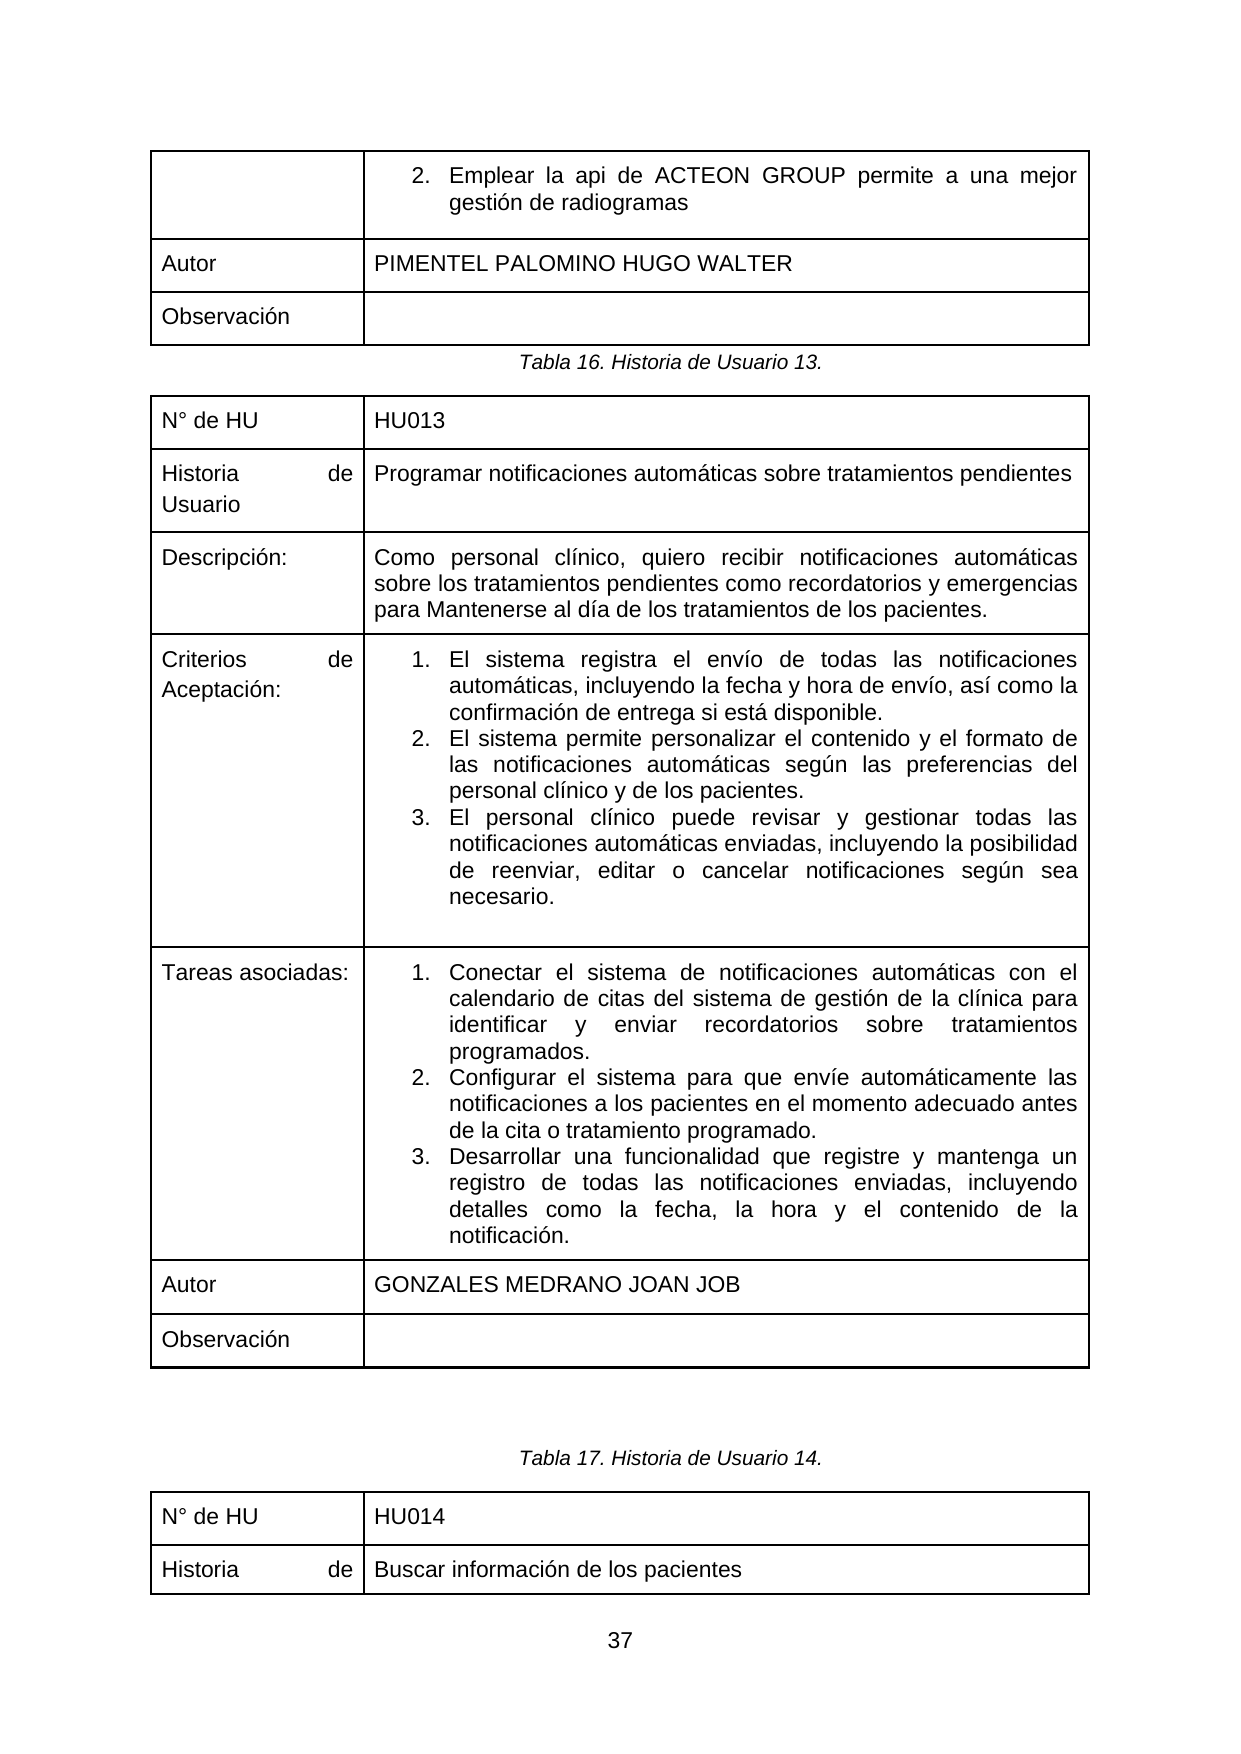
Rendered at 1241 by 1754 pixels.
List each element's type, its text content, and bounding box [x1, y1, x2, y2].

table_cell Historia de Usuario [152, 1546, 363, 1593]
table_header HU013 [365, 397, 1088, 448]
subtitle Tabla 16. Historia de Usuario 13. [253, 350, 1090, 374]
table_cell Observación [152, 293, 363, 344]
table_cell GONZALES MEDRANO JOAN JOB [365, 1261, 1088, 1313]
table_header HU014 [365, 1493, 1088, 1544]
table_cell Autor [152, 1261, 363, 1313]
table_cell [365, 1315, 1088, 1366]
table_cell Como personal clínico, quiero recibir notificaciones automáticas sobre los tratamientos pendientes como recordatorios y emergencias para Mantenerse al día de los tratamientos de los pacientes. [365, 533, 1088, 633]
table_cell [365, 1546, 1088, 1593]
table_cell Criterios de Aceptación: [152, 635, 363, 946]
subtitle Tabla 17. Historia de Usuario 14. [253, 1446, 1090, 1470]
table_cell Conectar el sistema de notificaciones automáticas con el calendario de citas del sistema de gestión de la clínica para identificar y enviar recordatorios sobre tratamientos programados. Configurar el sistema para que envíe automáticamente las notificaciones a los pacientes en el momento adecuado antes de la cita o tratamiento programado. Desarrollar una funcionalidad que registre y mantenga un registro de todas las notificaciones enviadas, incluyendo detalles como la fecha, la hora y el contenido de la notificación. [365, 948, 1088, 1259]
table_cell [365, 293, 1088, 344]
table_cell El sistema registra el envío de todas las notificaciones automáticas, incluyendo la fecha y hora de envío, así como la confirmación de entrega si está disponible. El sistema permite personalizar el contenido y el formato de las notificaciones automáticas según las preferencias del personal clínico y de los pacientes. El personal clínico puede revisar y gestionar todas las notificaciones automáticas enviadas, incluyendo la posibilidad de reenviar, editar o cancelar notificaciones según sea necesario. [365, 635, 1088, 946]
table_cell Autor [152, 240, 363, 291]
table_cell Tareas asociadas: [152, 948, 363, 1259]
table_cell Descripción: [152, 533, 363, 633]
table_cell Programar notificaciones automáticas sobre tratamientos pendientes [365, 450, 1088, 531]
table_header N° de HU [152, 397, 363, 448]
table_cell Observación [152, 1315, 363, 1366]
table_cell PIMENTEL PALOMINO HUGO WALTER [365, 240, 1088, 291]
table_header N° de HU [152, 1493, 363, 1544]
table_cell Historia de Usuario [152, 450, 363, 531]
